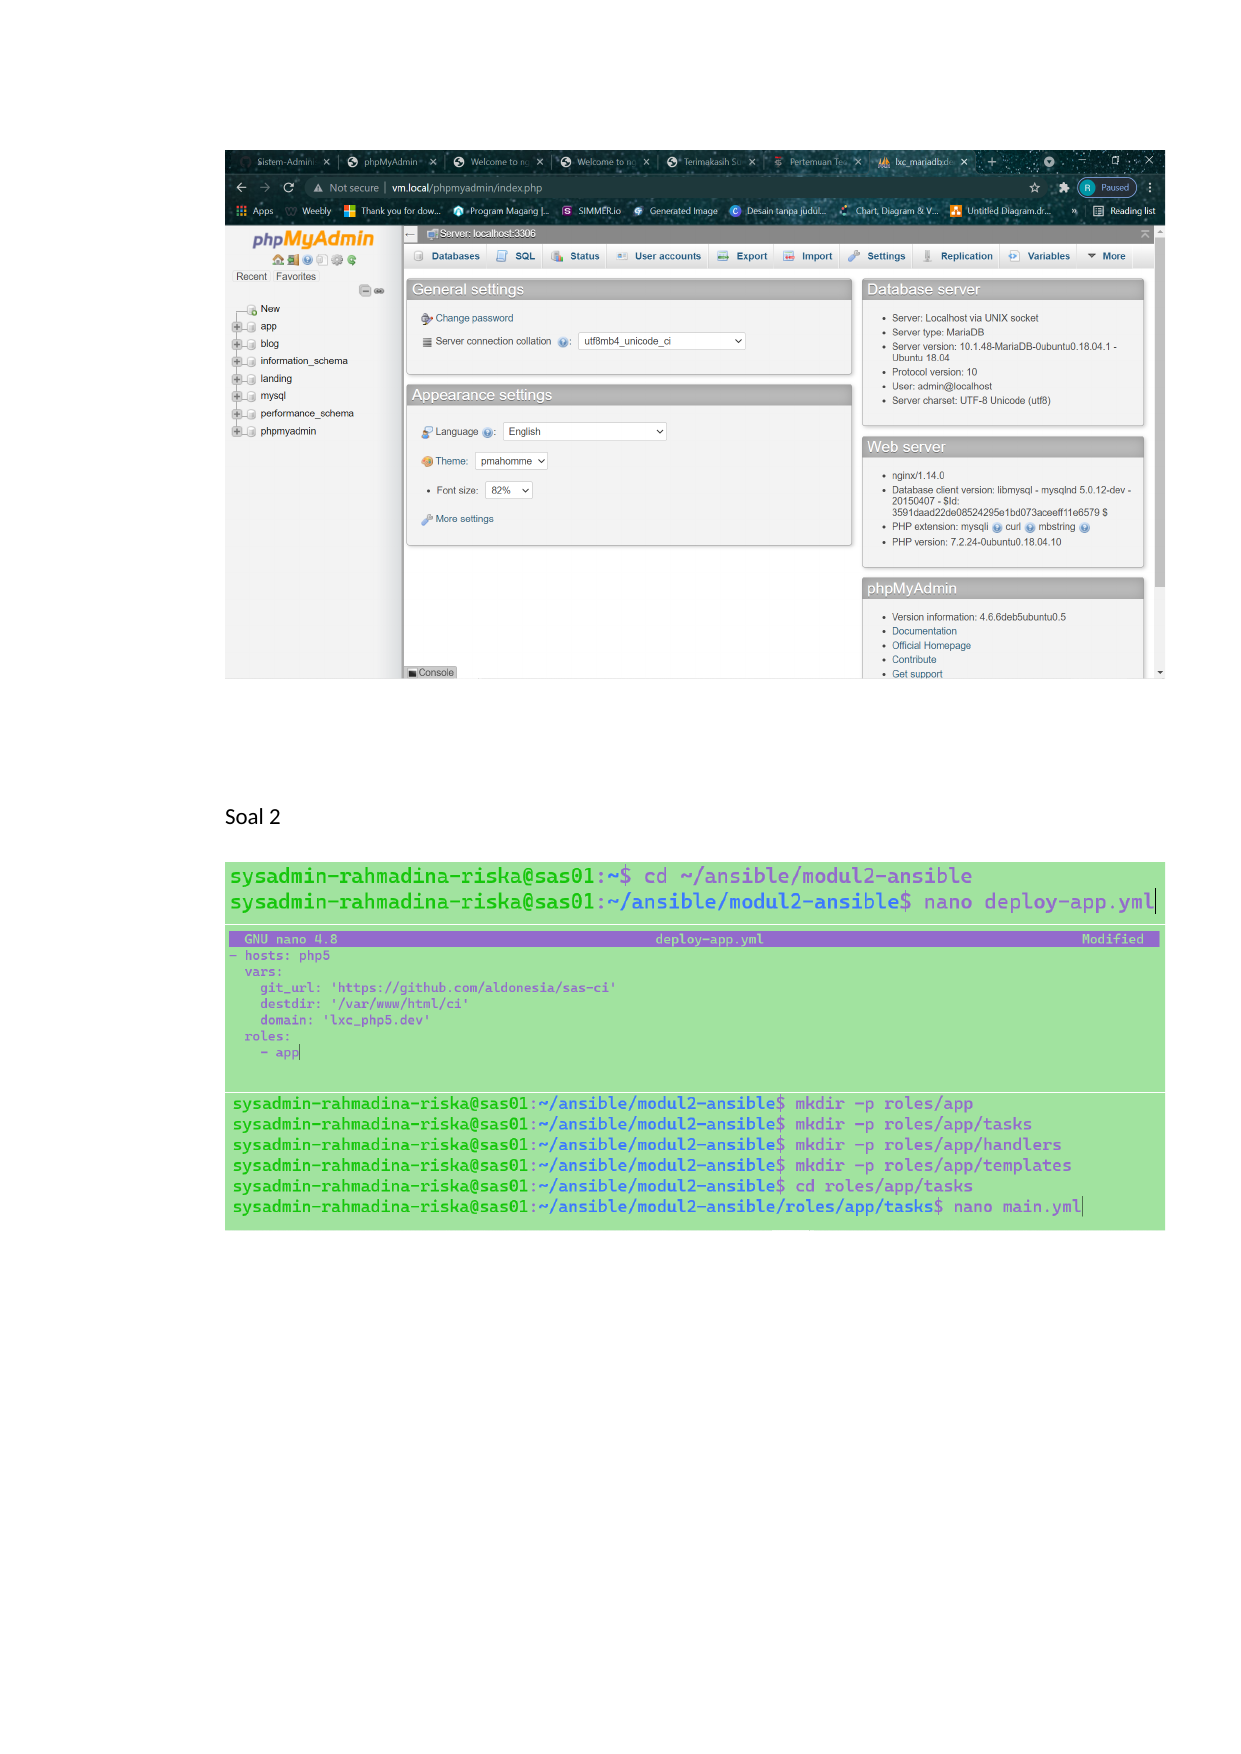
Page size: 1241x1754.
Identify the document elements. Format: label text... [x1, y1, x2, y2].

picture [225, 150, 1166, 679]
list Soal 2 [225, 802, 1090, 830]
picture [225, 862, 1166, 924]
picture [225, 1093, 1166, 1231]
picture [225, 925, 1166, 1092]
